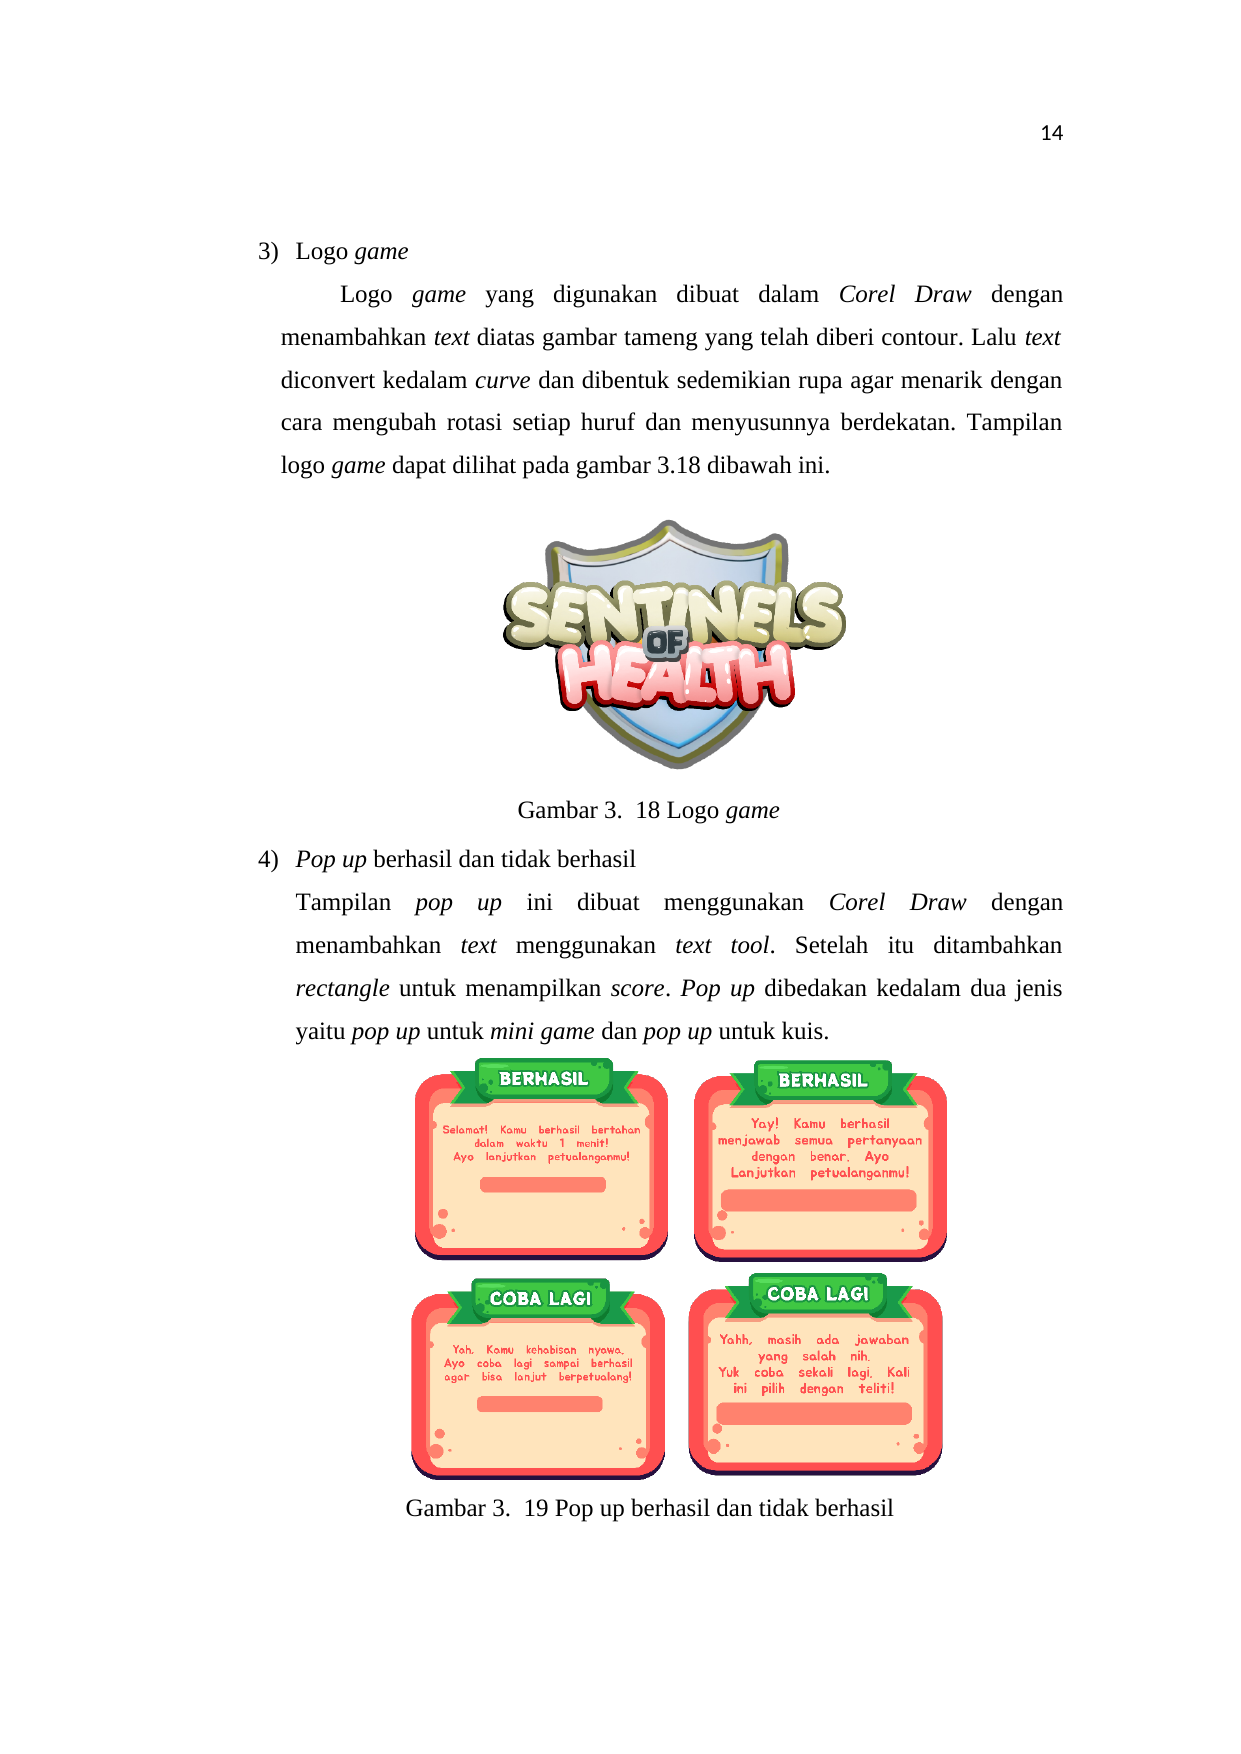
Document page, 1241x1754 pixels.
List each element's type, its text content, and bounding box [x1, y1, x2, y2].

list Logo game [258, 236, 1063, 265]
list Tampilan pop up ini dibuat menggunakan Corel Draw dengan menambahkan text menggunakan text tool. Setelah itu ditambahkan rectangle untuk menampilkan score. Pop up dibedakan kedalam dua jenis yaitu pop up untuk mini game dan pop up untuk kuis. [295, 887, 1063, 1044]
text Gambar 3. 19 Pop up berhasil dan tidak berhasil [236, 1493, 1063, 1522]
text Logo game yang digunakan dibuat dalam Corel Draw dengan menambahkan text diatas gambar tameng yang telah diberi contour. Lalu text diconvert kedalam curve dan dibentuk sedemikian rupa agar menarik dengan cara mengubah rotasi setiap huruf dan menyusunnya berdekatan. Tampilan logo game dapat dilihat pada gambar 3.18 dibawah ini. [281, 279, 1063, 479]
picture [475, 513, 884, 781]
list Pop up berhasil dan tidak berhasil [258, 844, 1063, 873]
text Gambar 3. 18 Logo game [236, 795, 1063, 824]
picture [411, 1058, 947, 1480]
